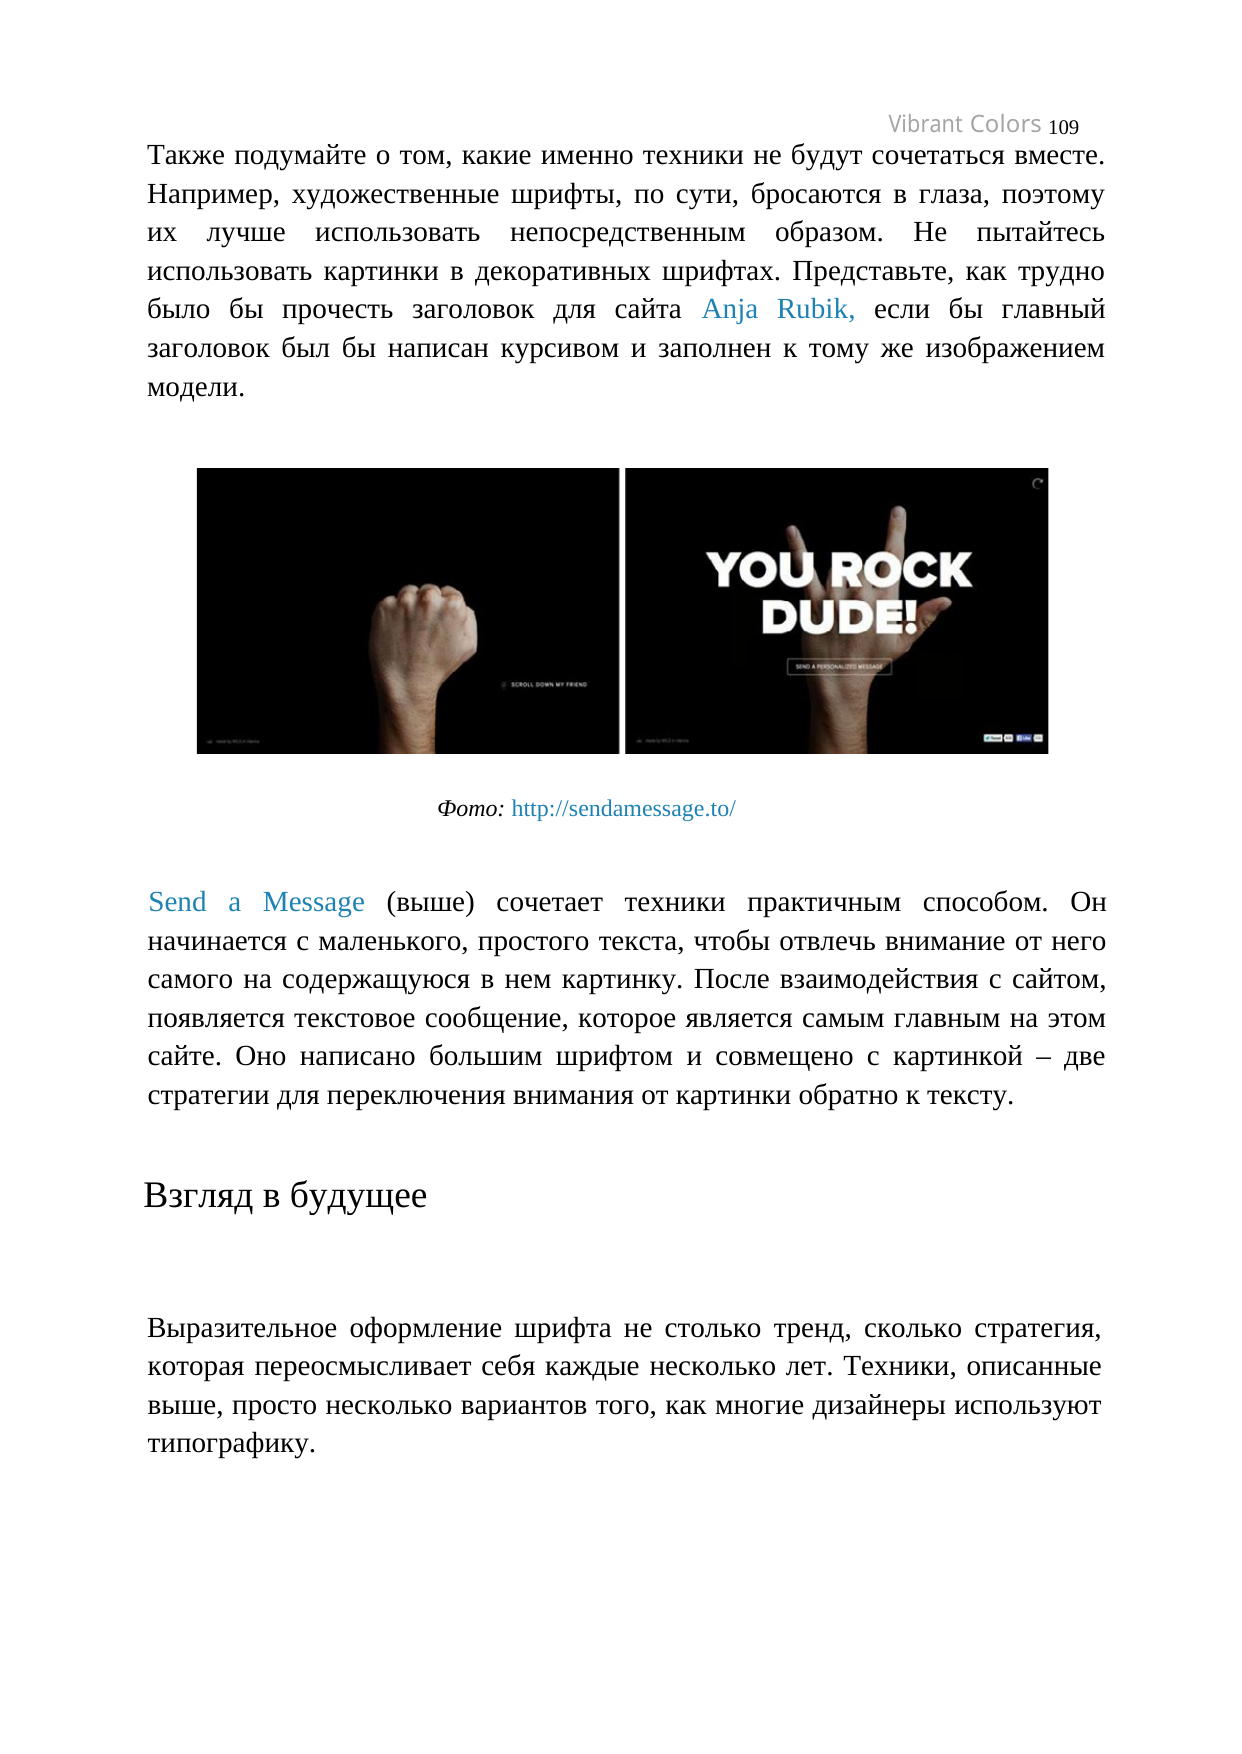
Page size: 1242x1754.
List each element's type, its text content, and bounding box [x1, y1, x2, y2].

text Фото: http://sendamessage.to/ [437, 794, 1114, 822]
text Взгляд в будущее [143, 1172, 618, 1215]
text Также подумайте о том, какие именно техники не будут сочетаться вместе. Например, художественные шрифты, по сути, бросаются в глаза, поэтому их лучше использовать непосредственным образом. Не пытайтесь использовать картинки в декоративных шрифтах. Представьте, как трудно было бы прочесть заголовок для сайта Anja Rubik, если бы главный заголовок был бы написан курсивом и заполнен к тому же изображением модели. [147, 137, 1106, 402]
text Send a Message (выше) сочетает техники практичным способом. Он начинается с маленького, простого текста, чтобы отвлечь внимание от него самого на содержащуюся в нем картинку. После взаимодействия с сайтом, появляется текстовое сообщение, которое является самым главным на этом сайте. Оно написано большим шрифтом и совмещено с картинкой – две стратегии для переключения внимания от картинки обратно к тексту. [147, 884, 1107, 1110]
text Выразительное оформление шрифта не столько тренд, сколько стратегия, которая переосмысливает себя каждые несколько лет. Техники, описанные выше, просто несколько вариантов того, как многие дизайнеры используют типографику. [147, 1310, 1102, 1459]
picture [196, 468, 1049, 754]
